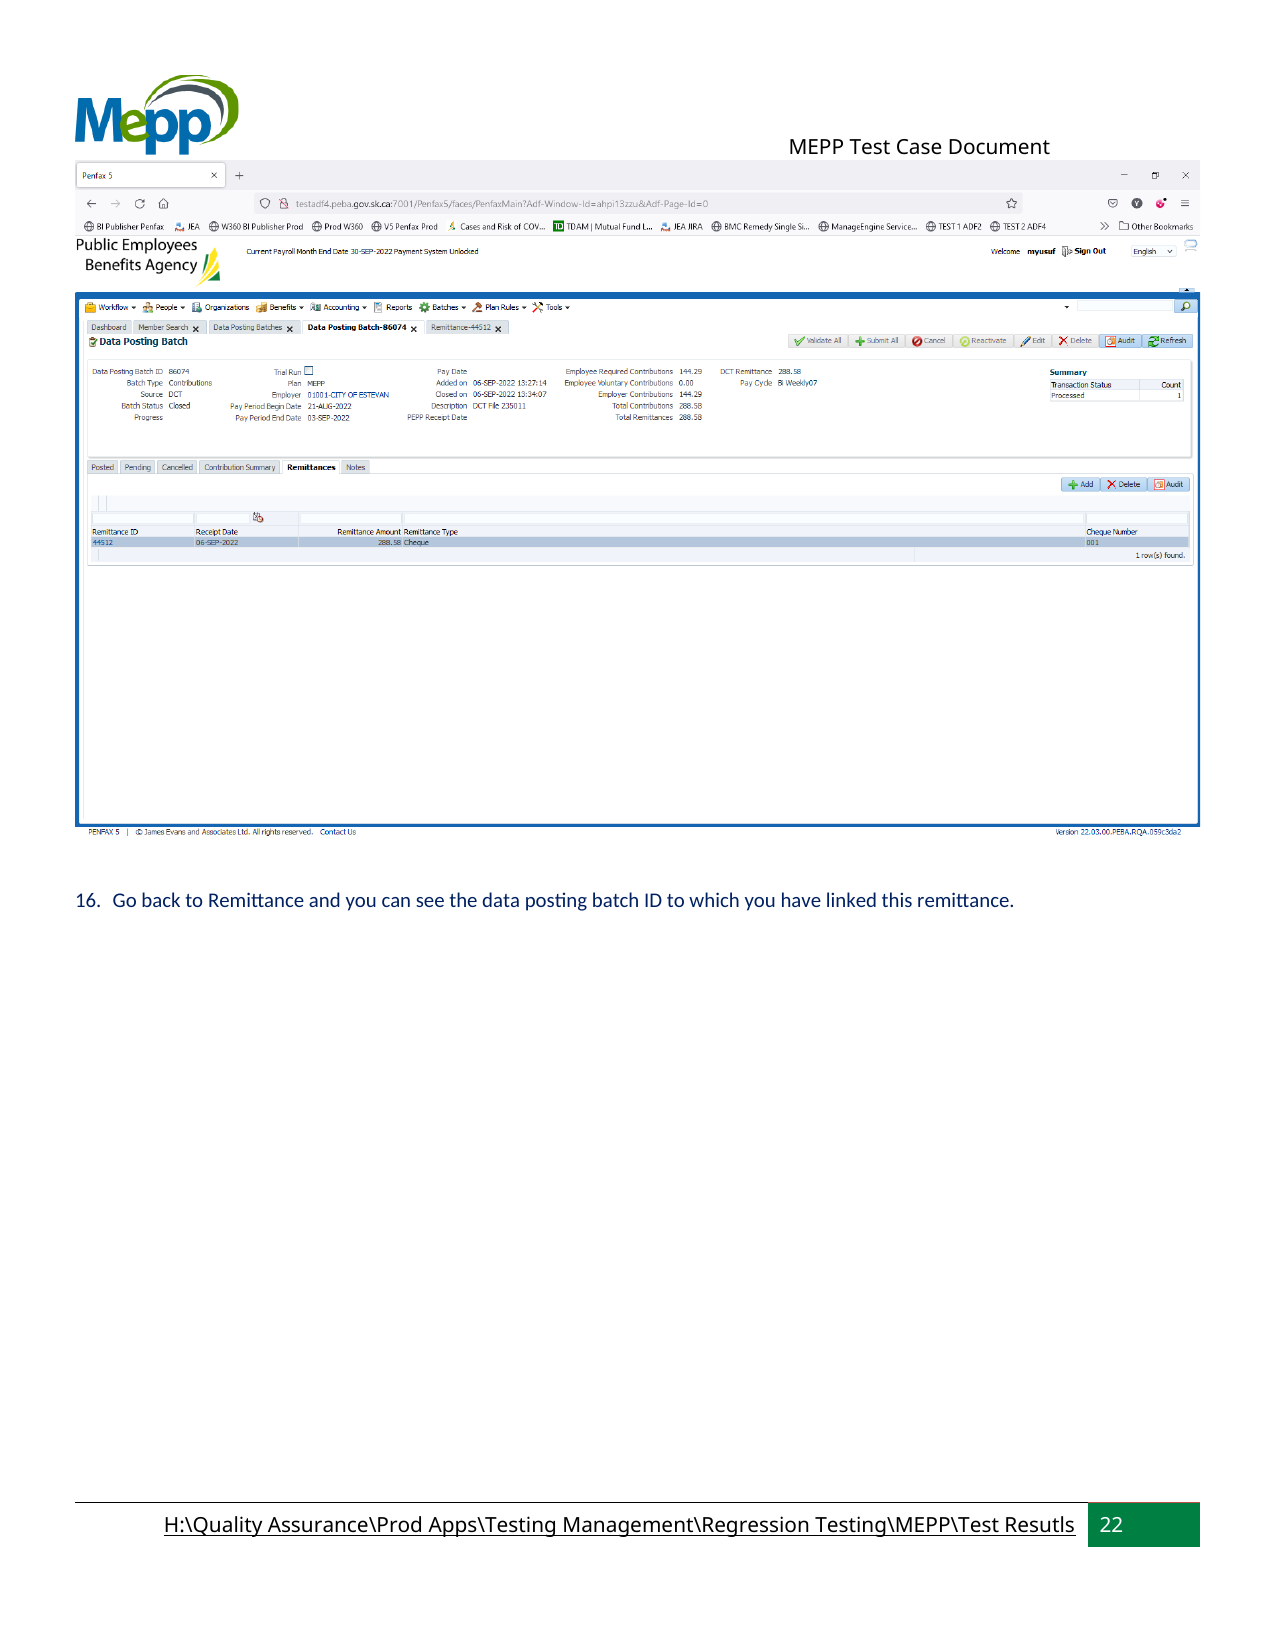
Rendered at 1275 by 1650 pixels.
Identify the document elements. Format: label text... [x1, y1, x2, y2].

picture [75, 160, 1200, 837]
list Go back to Remittance and you can see the data posting batch ID to which you have linked this remittance. [75, 887, 1200, 913]
picture [75, 75, 239, 155]
